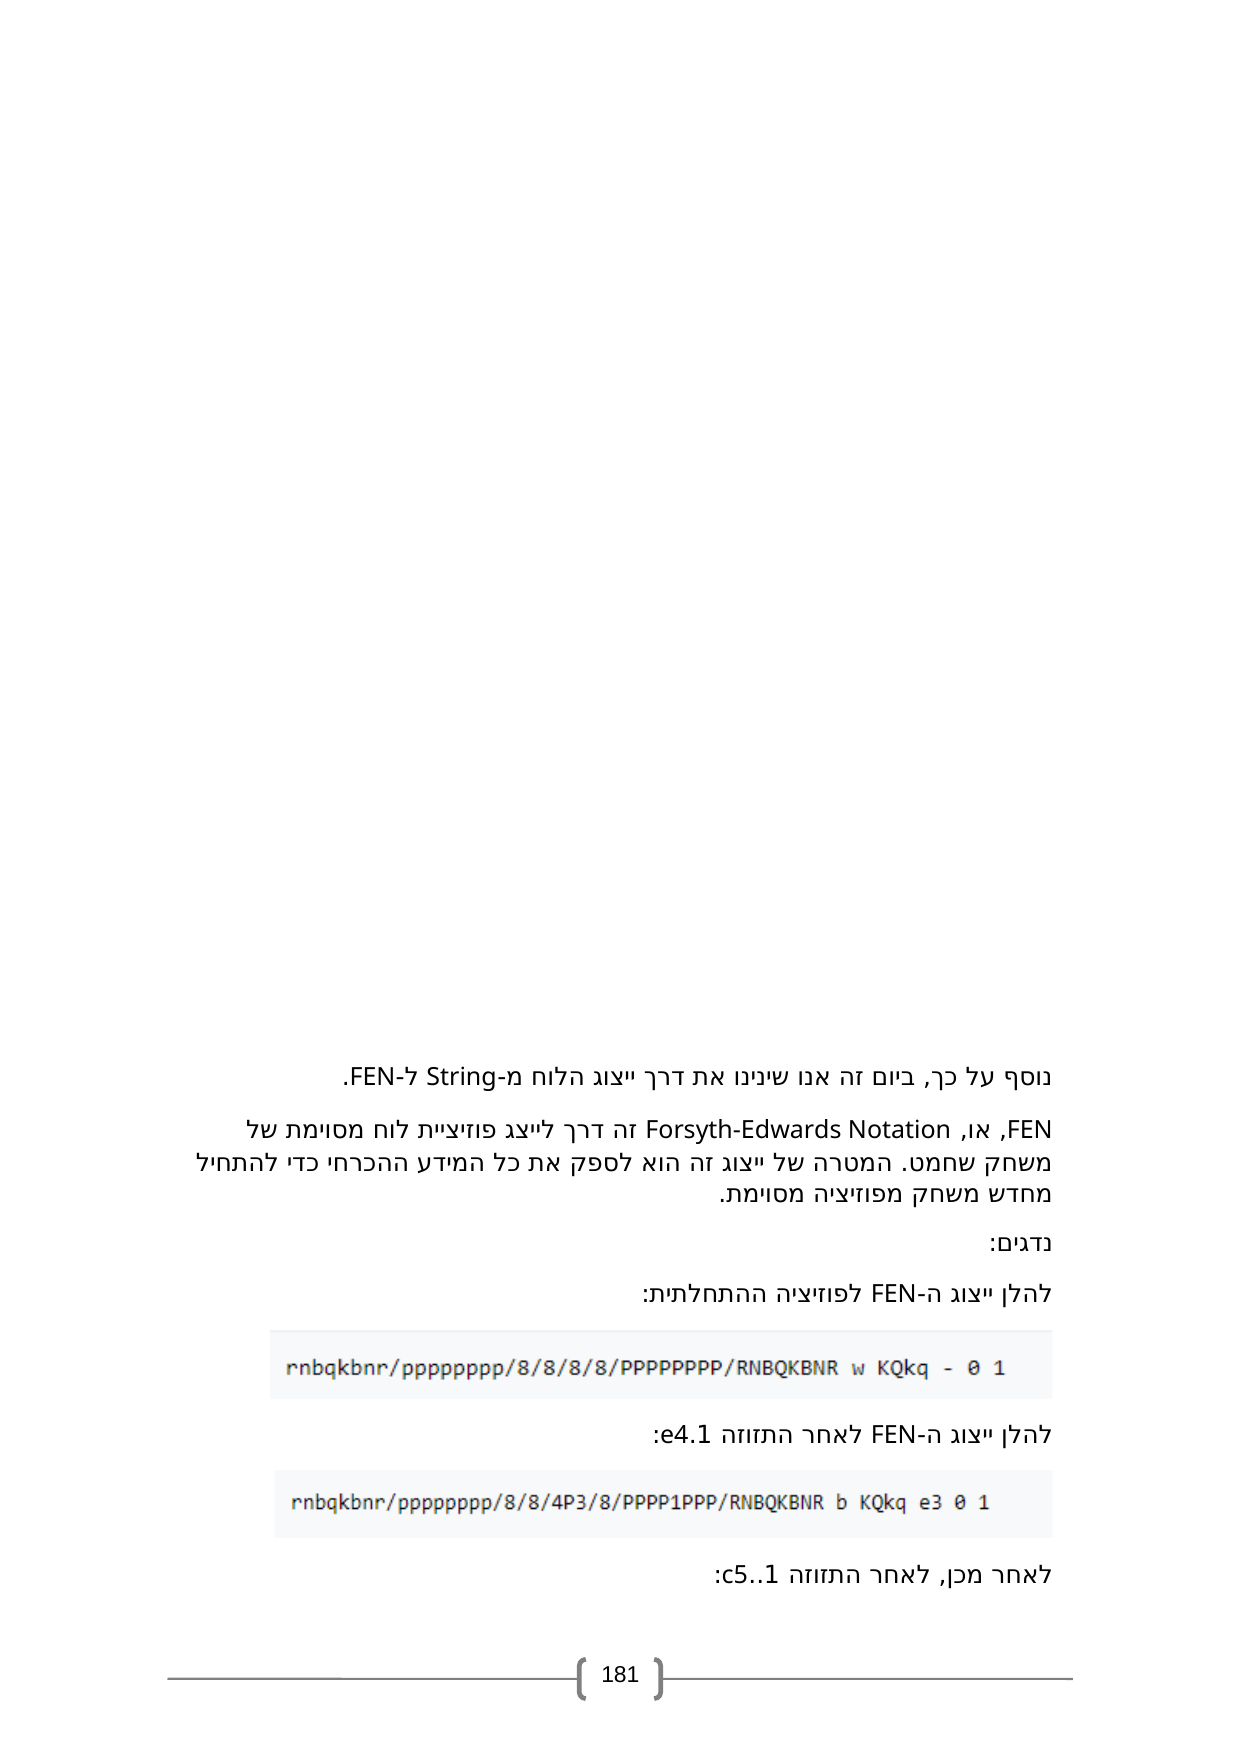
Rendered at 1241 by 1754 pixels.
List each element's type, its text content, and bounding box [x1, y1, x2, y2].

text נוסף על כך, ביום זה אנו שינינו את דרך ייצוג הלוח מ-String ל-FEN. [187, 1058, 1053, 1092]
text לאחר מכן, לאחר התזוזה 1..c5: [187, 1556, 1053, 1591]
text נדגים: [187, 1228, 1053, 1257]
text FEN, או, Forsyth-Edwards Notation זה דרך לייצג פוזיציית לוח מסוימת של משחק שחמט. המטרה של ייצוג זה הוא לספק את כל המידע ההכרחי כדי להתחיל מחדש משחק מפוזיציה מסוימת. [187, 1112, 1053, 1209]
text להלן ייצוג ה-FEN לפוזיציה ההתחלתית: [187, 1276, 1053, 1310]
picture [274, 1470, 1053, 1538]
text להלן ייצוג ה-FEN לאחר התזוזה 1.e4: [187, 1417, 1053, 1451]
picture [269, 1329, 1053, 1399]
